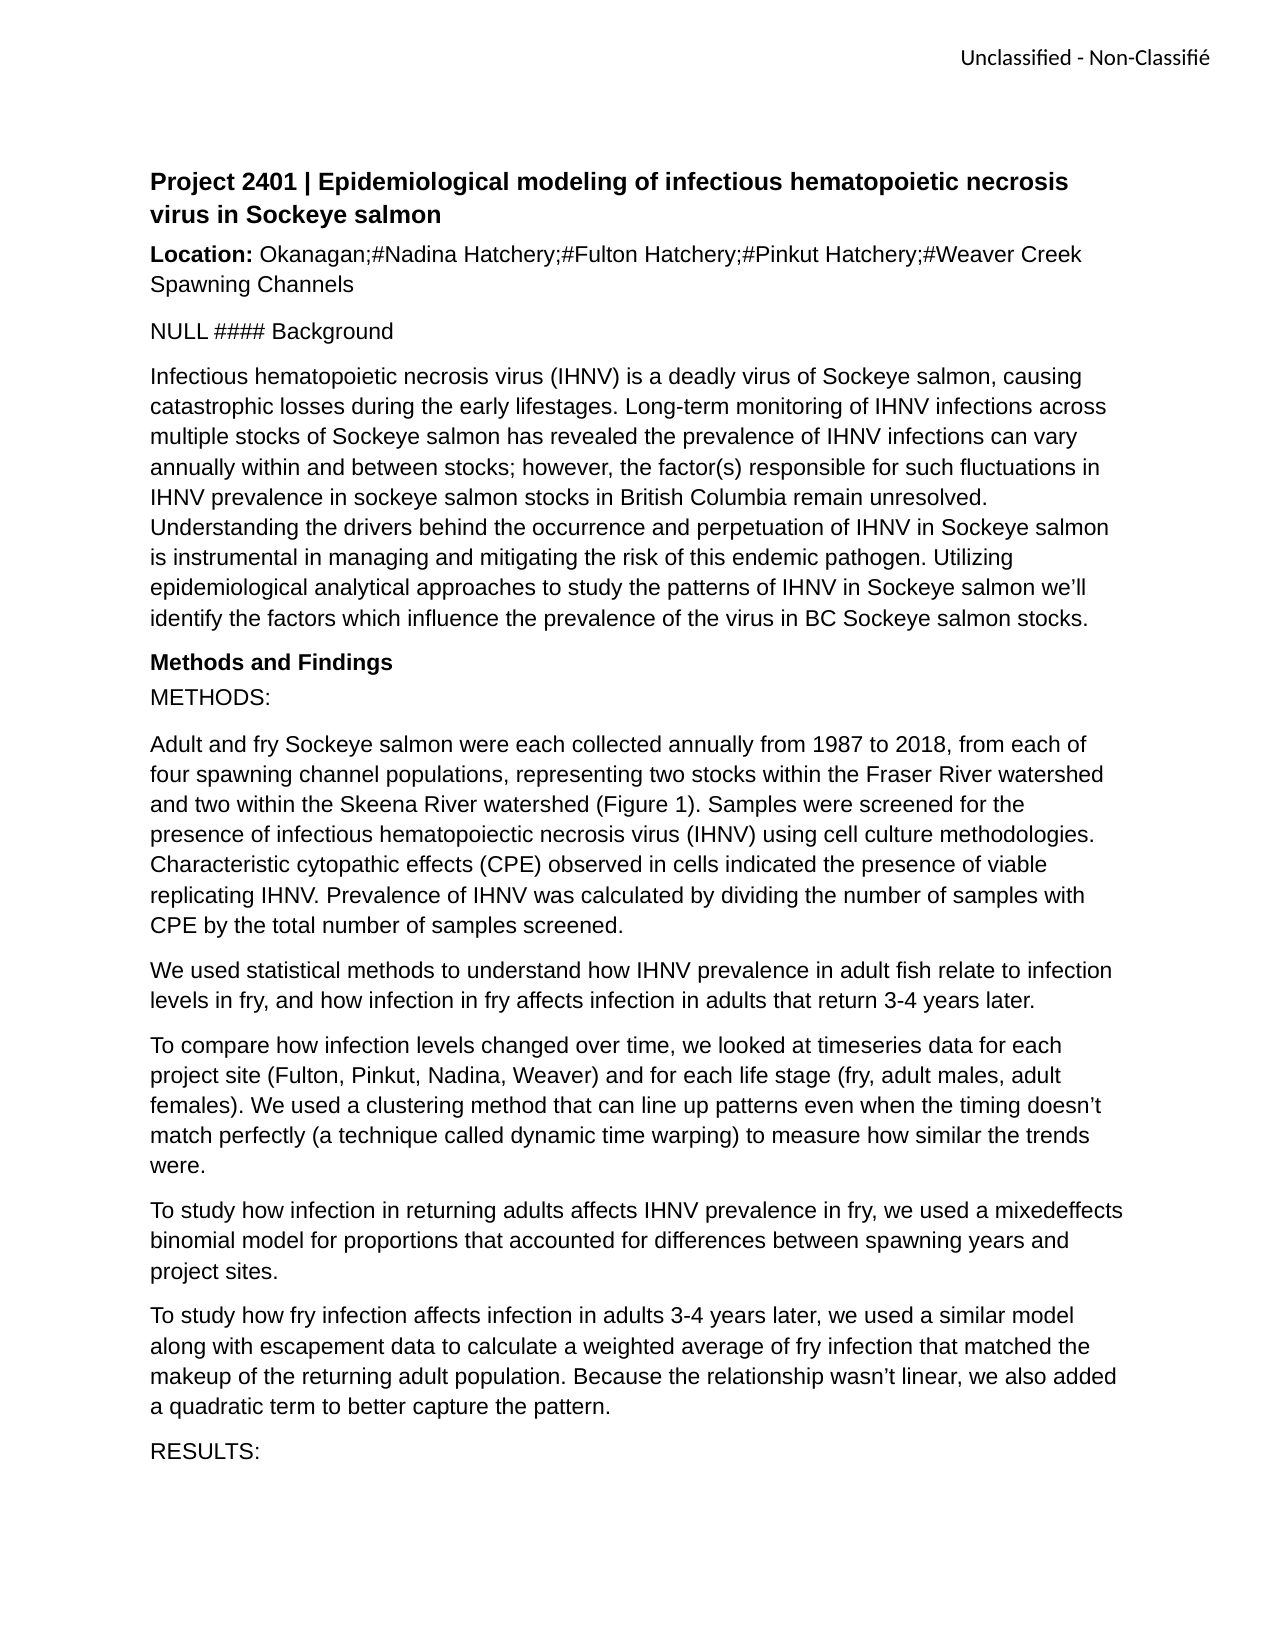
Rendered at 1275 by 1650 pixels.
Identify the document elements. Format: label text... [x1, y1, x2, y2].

text To study how infection in returning adults affects IHNV prevalence in fry, we used a mixedeffects binomial model for proportions that accounted for differences between spawning years and project sites. [150, 1197, 1125, 1284]
text To compare how infection levels changed over time, we looked at timeseries data for each project site (Fulton, Pinkut, Nadina, Weaver) and for each life stage (fry, adult males, adult females). We used a clustering method that can line up patterns even when the timing doesn’t match perfectly (a technique called dynamic time warping) to measure how similar the trends were. [150, 1032, 1125, 1179]
subtitle Project 2401 | Epidemiological modeling of infectious hematopoietic necrosis virus in Sockeye salmon [150, 167, 1125, 228]
text RESULTS: [150, 1438, 1125, 1464]
text NULL #### Background [150, 318, 1125, 344]
text Infectious hematopoietic necrosis virus (IHNV) is a deadly virus of Sockeye salmon, causing catastrophic losses during the early lifestages. Long-term monitoring of IHNV infections across multiple stocks of Sockeye salmon has revealed the prevalence of IHNV infections can vary annually within and between stocks; however, the factor(s) responsible for such fluctuations in IHNV prevalence in sockeye salmon stocks in British Columbia remain unresolved. Understanding the drivers behind the occurrence and perpetuation of IHNV in Sockeye salmon is instrumental in managing and mitigating the risk of this endemic pathogen. Utilizing epidemiological analytical approaches to study the patterns of IHNV in Sockeye salmon we’ll identify the factors which influence the prevalence of the virus in BC Sockeye salmon stocks. [150, 363, 1125, 631]
subtitle Methods and Findings [150, 649, 1125, 676]
text We used statistical methods to understand how IHNV prevalence in adult fish relate to infection levels in fry, and how infection in fry affects infection in adults that return 3-4 years later. [150, 957, 1125, 1013]
text Adult and fry Sockeye salmon were each collected annually from 1987 to 2018, from each of four spawning channel populations, representing two stocks within the Fraser River watershed and two within the Skeena River watershed (Figure 1). Samples were screened for the presence of infectious hematopoiectic necrosis virus (IHNV) using cell culture methodologies. Characteristic cytopathic effects (CPE) observed in cells indicated the presence of viable replicating IHNV. Prevalence of IHNV was calculated by dividing the number of samples with CPE by the total number of samples screened. [150, 731, 1125, 938]
text To study how fry infection affects infection in adults 3-4 years later, we used a similar model along with escapement data to calculate a weighted average of fry infection that matched the makeup of the returning adult population. Because the relationship wasn’t linear, we also added a quadratic term to better capture the pattern. [150, 1302, 1125, 1419]
